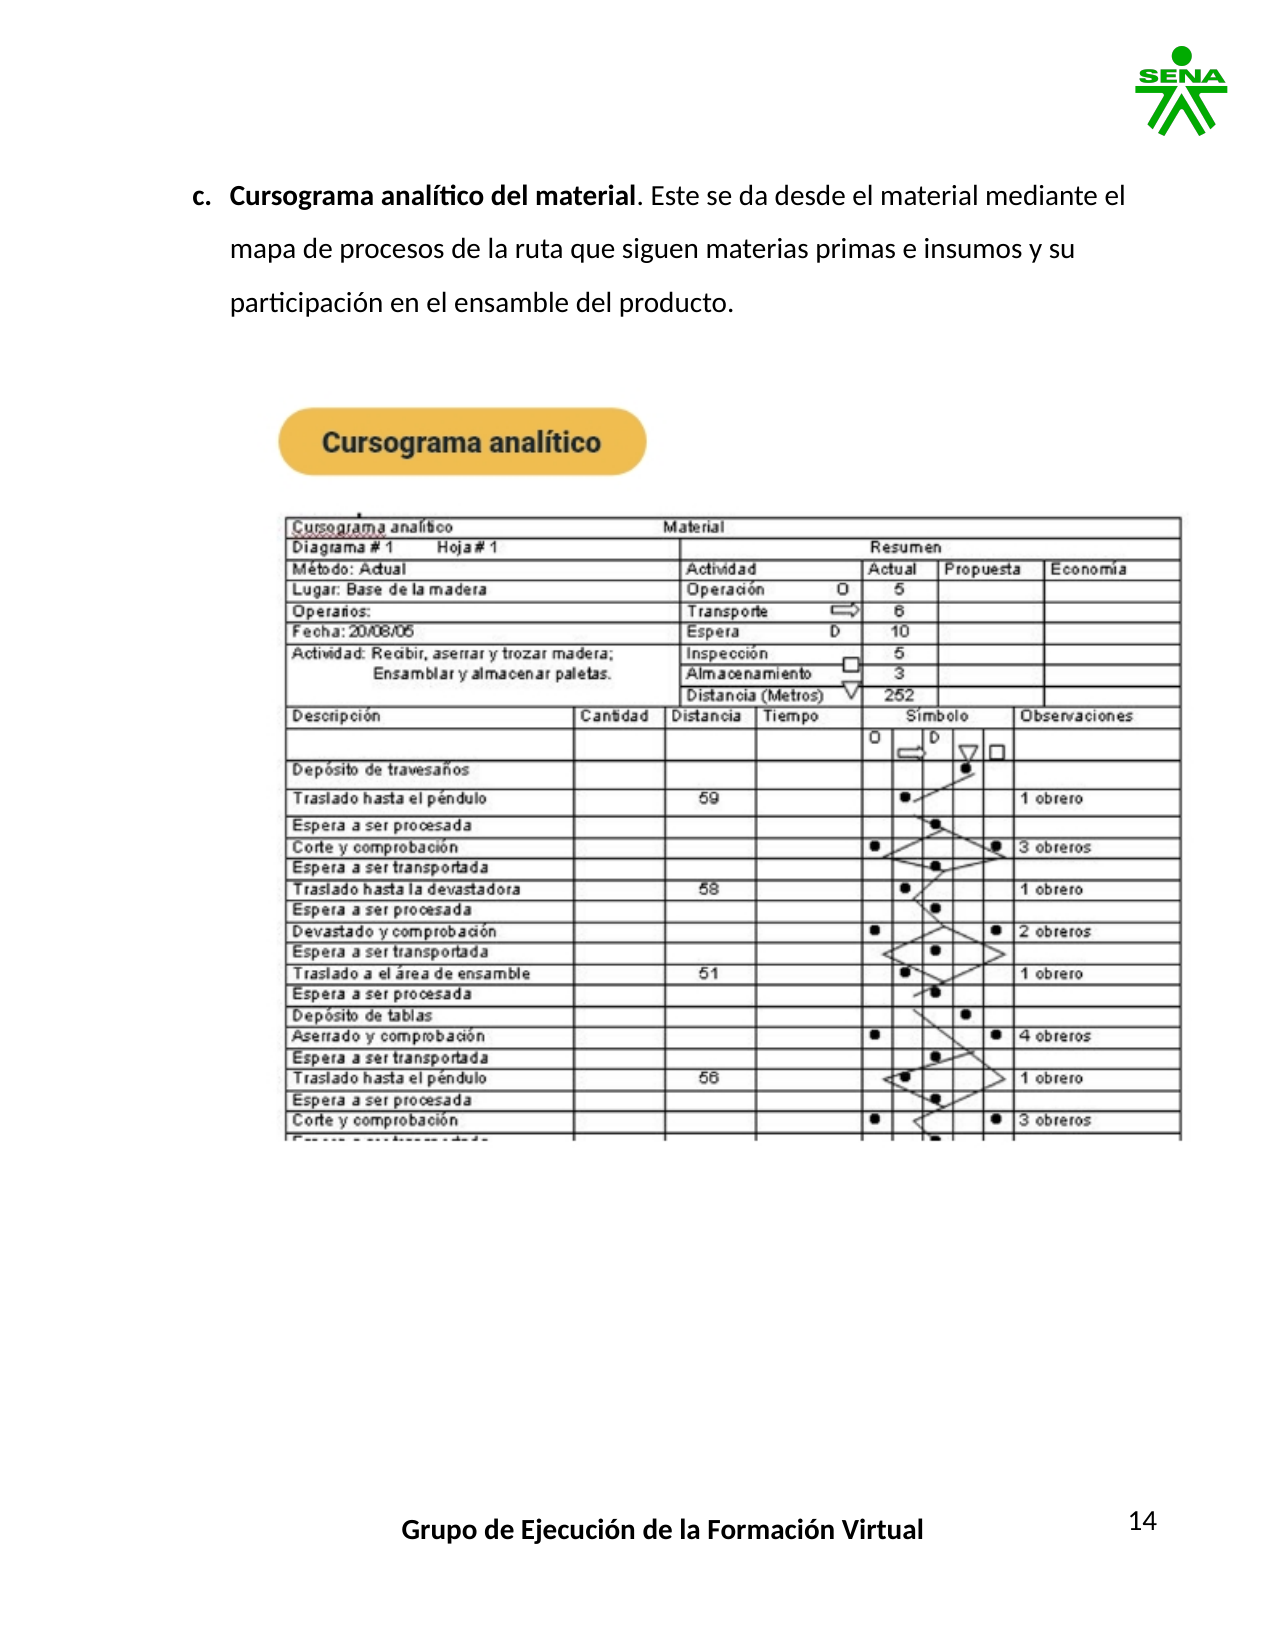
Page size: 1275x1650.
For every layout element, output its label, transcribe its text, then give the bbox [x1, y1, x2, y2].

picture [1135, 46, 1228, 136]
picture [229, 337, 1245, 1191]
list Cursograma analítico del material. Este se da desde el material mediante el mapa de procesos de la ruta que siguen materias primas e insumos y su participación en el ensamble del producto. [192, 177, 1157, 320]
